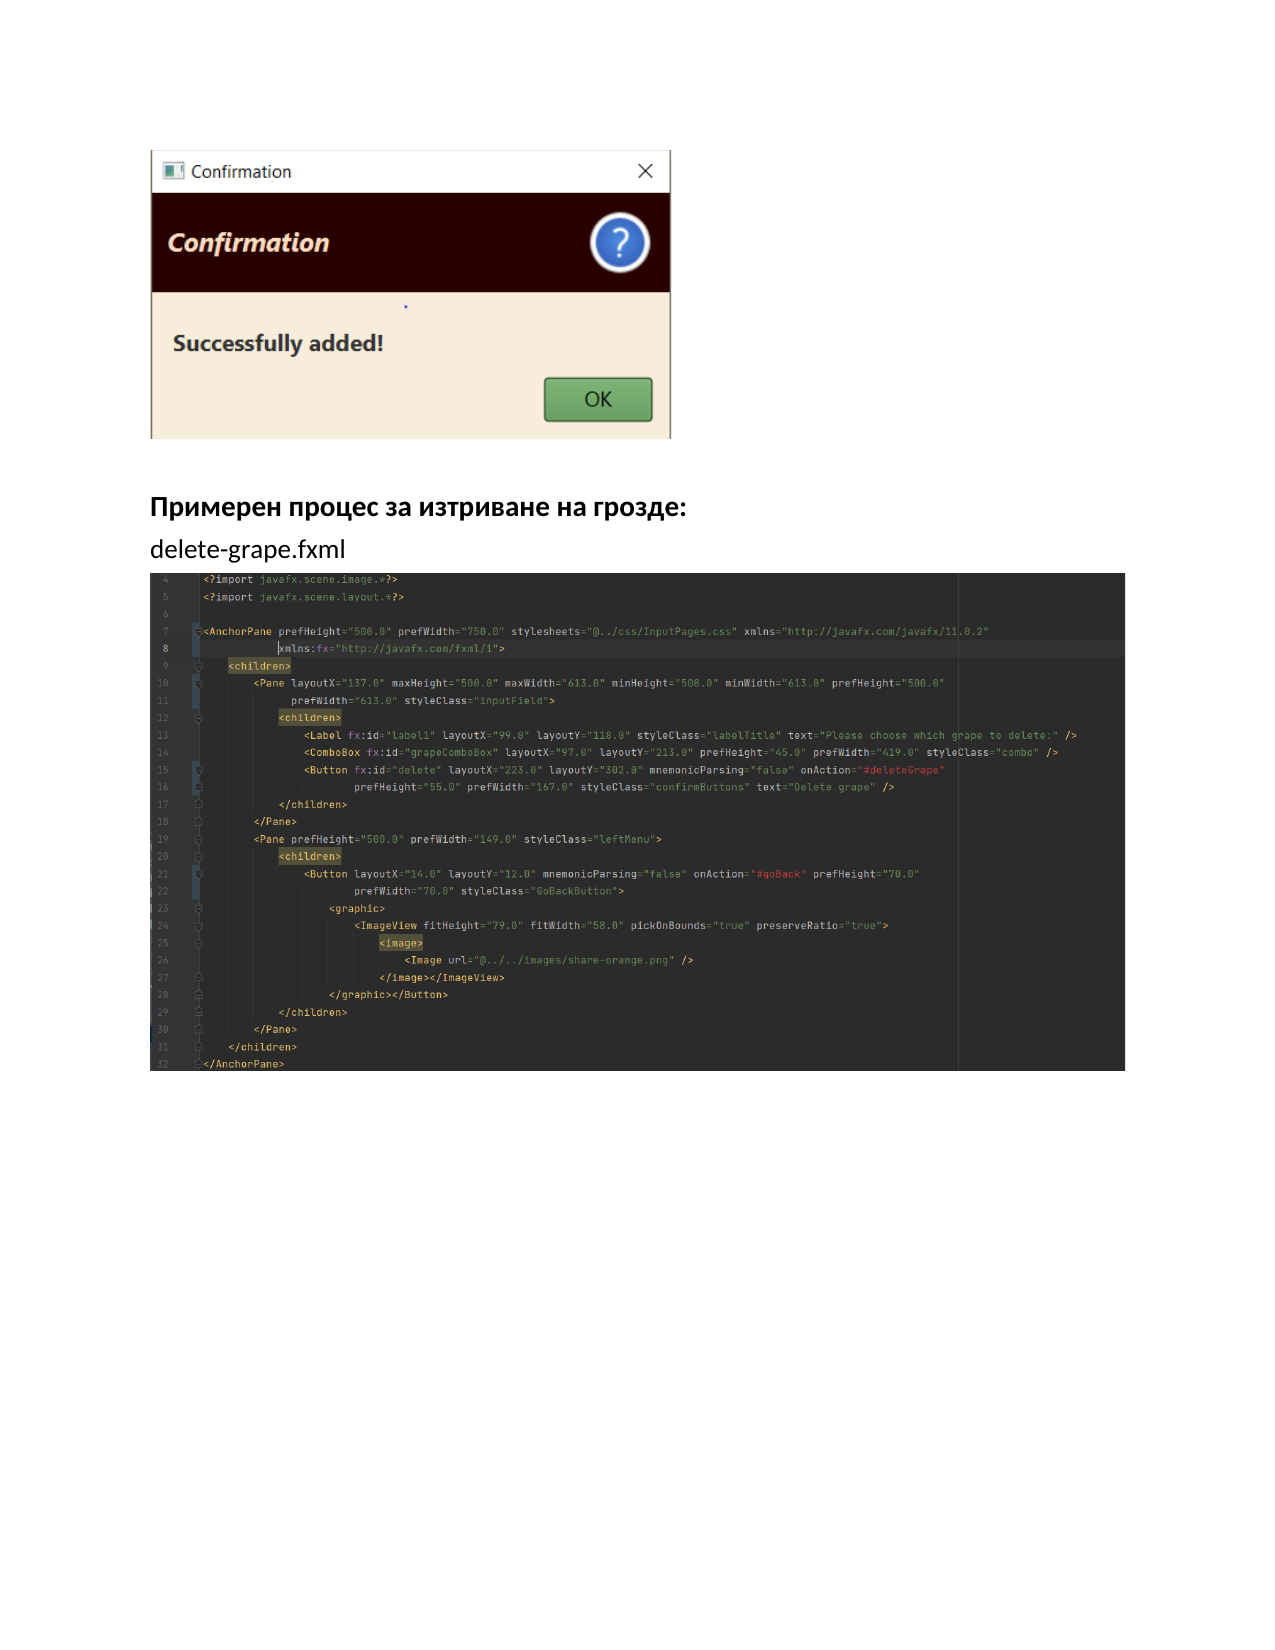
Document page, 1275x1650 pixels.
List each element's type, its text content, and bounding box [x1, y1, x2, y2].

picture [150, 573, 1125, 1071]
picture [150, 150, 672, 439]
text delete-grape.fxml [150, 532, 1125, 565]
text Примерен процес за изтриване на грозде: [150, 488, 1125, 523]
